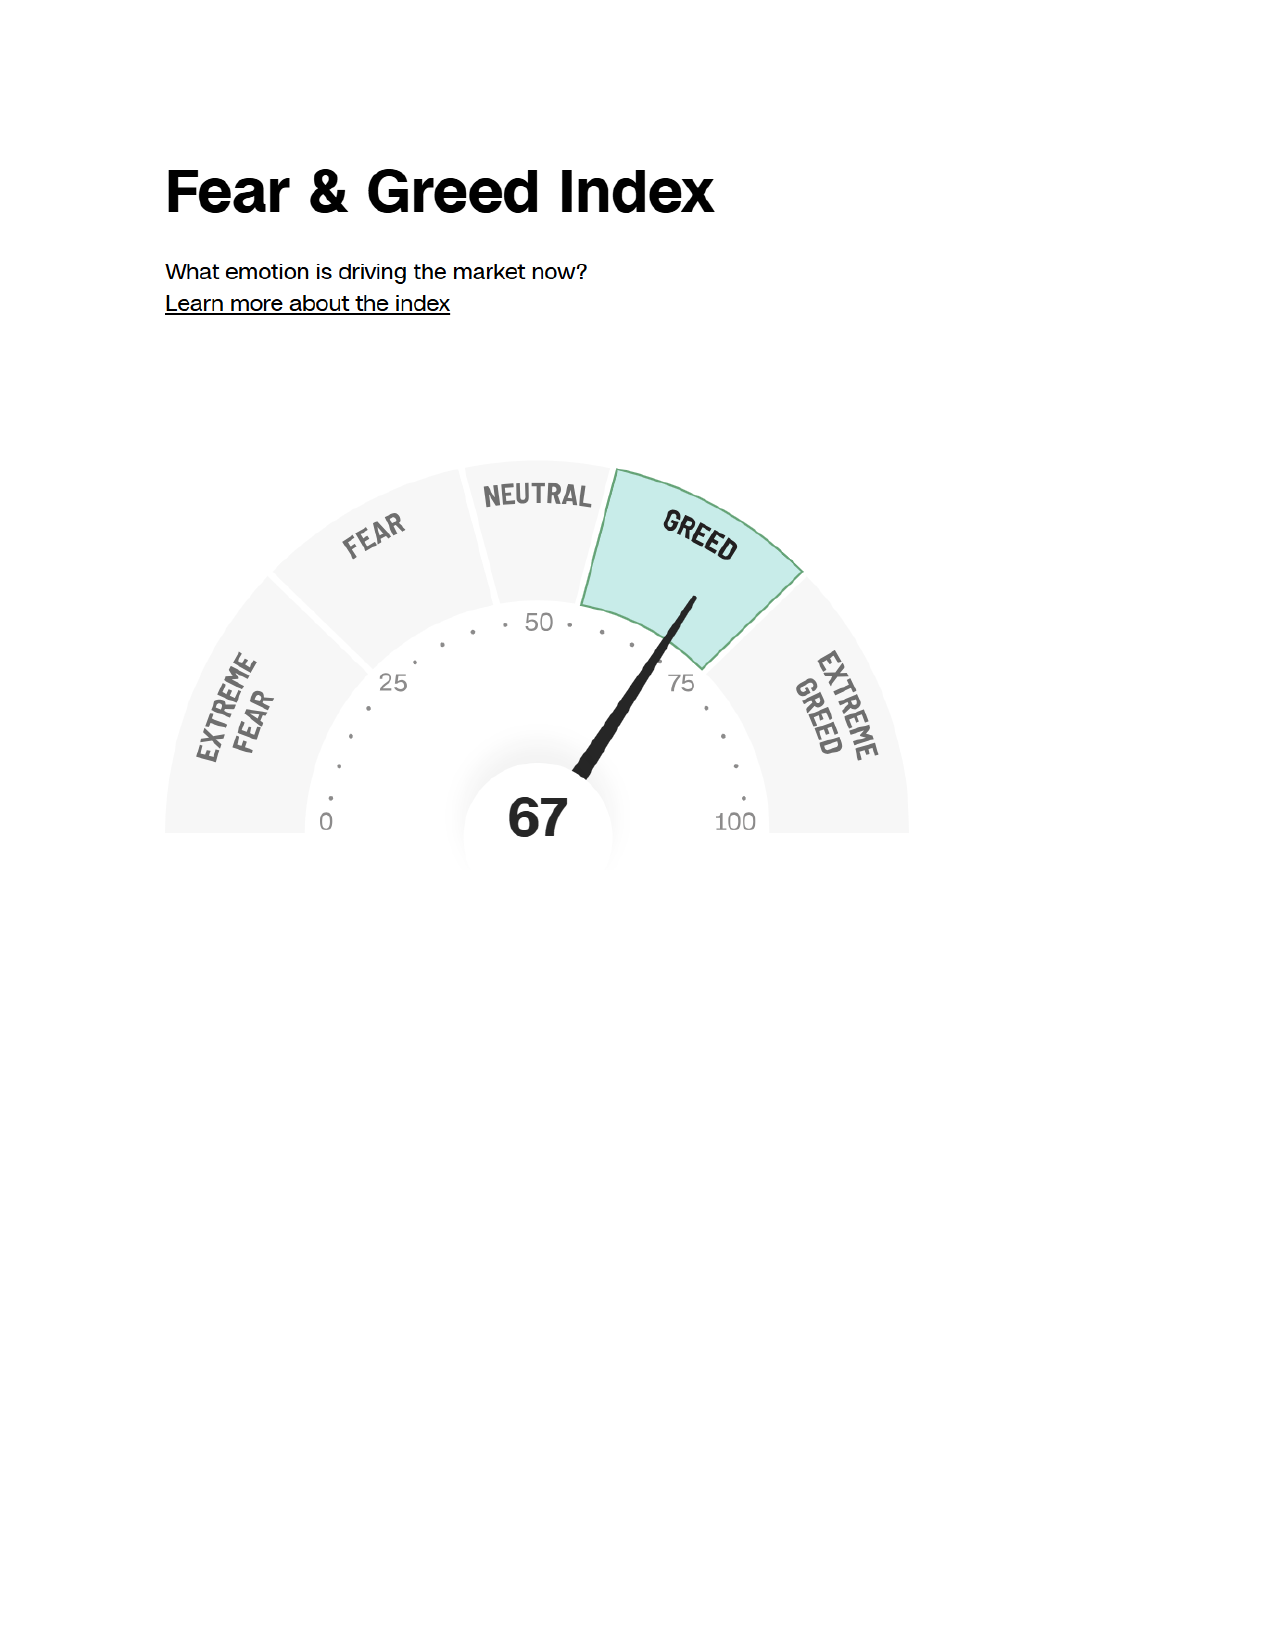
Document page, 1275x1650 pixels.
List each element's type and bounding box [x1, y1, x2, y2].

picture [150, 150, 920, 906]
